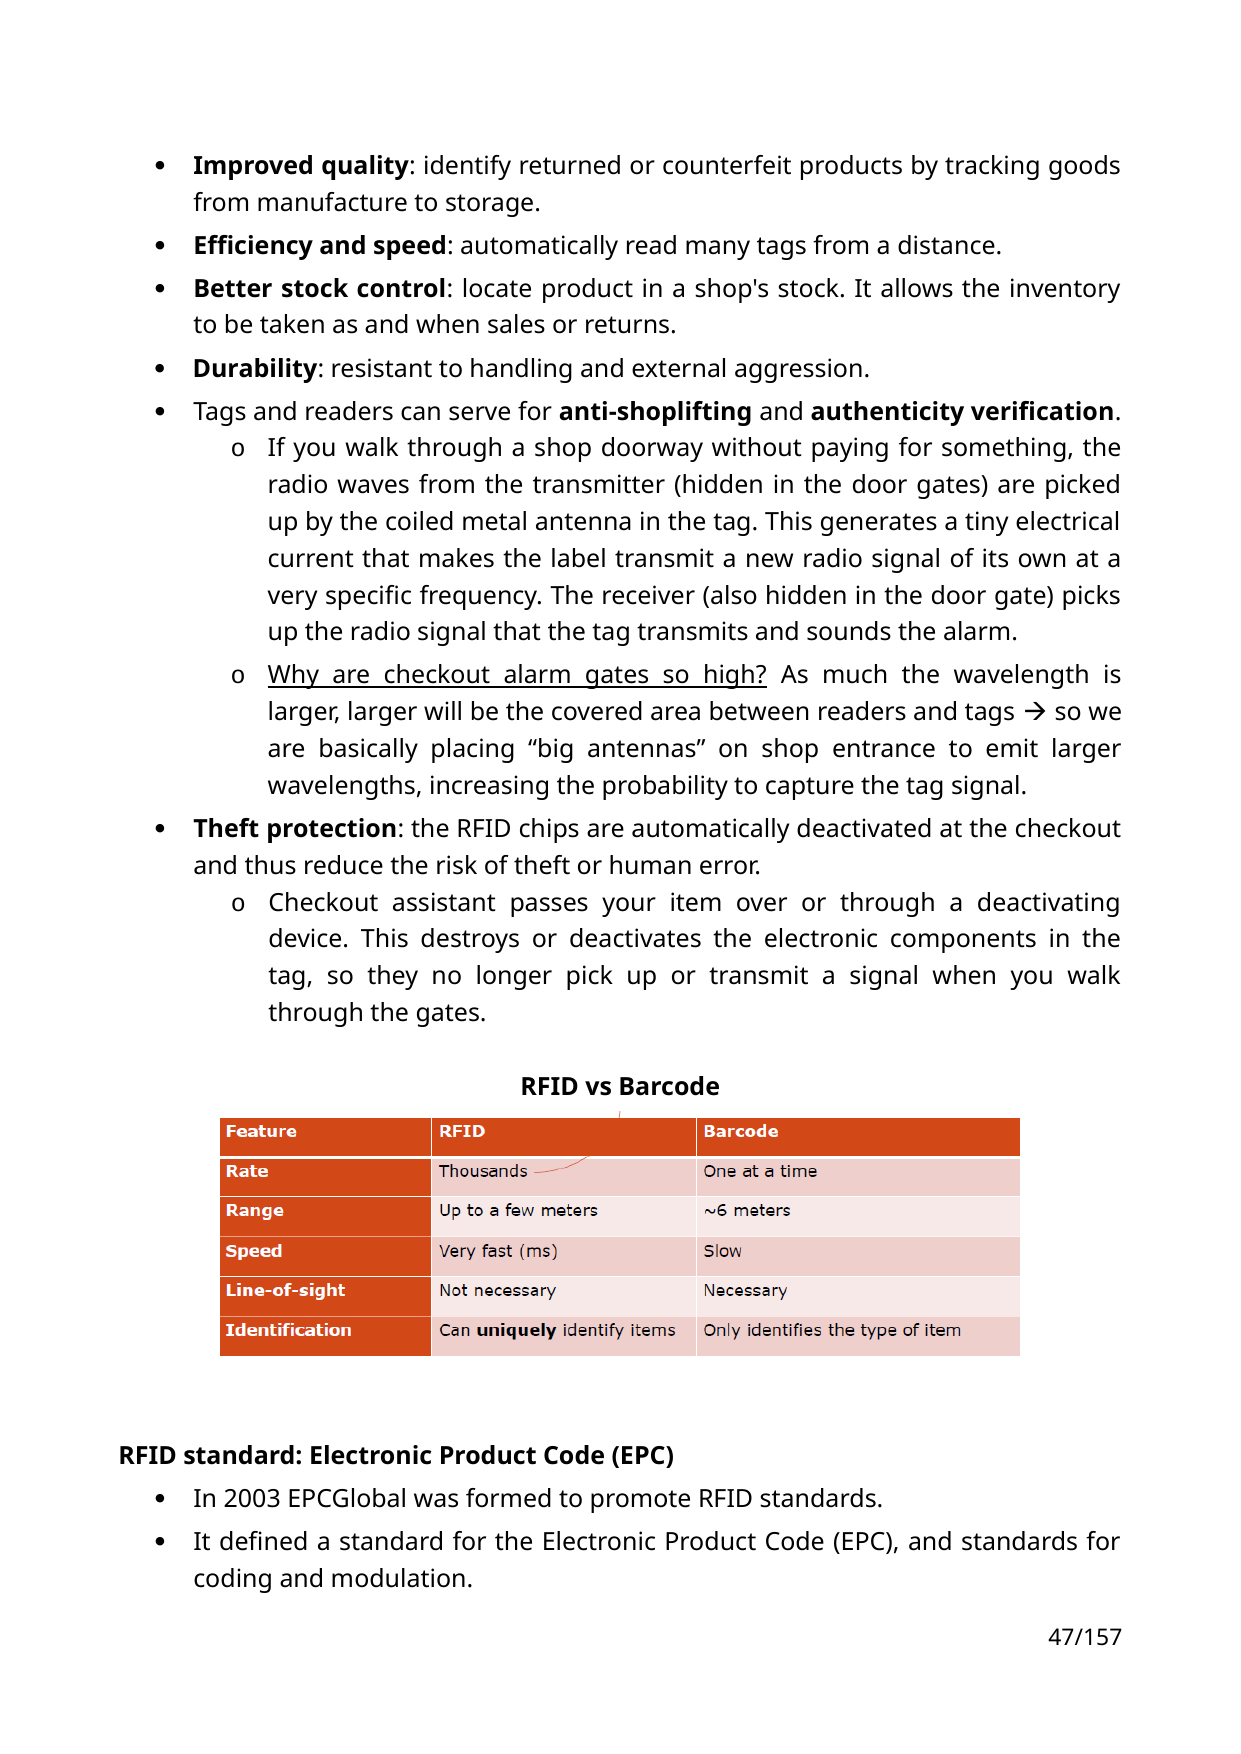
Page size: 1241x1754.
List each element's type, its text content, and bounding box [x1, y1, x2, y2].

list It defined a standard for the Electronic Product Code (EPC), and standards for coding and modulation. [156, 1524, 1122, 1594]
list Checkout assistant passes your item over or through a deactivating device. This destroys or deactivates the electronic components in the tag, so they no longer pick up or transmit a signal when you walk through the gates. [231, 884, 1122, 1029]
list If you walk through a shop doorway without paying for something, the radio waves from the transmitter (hidden in the door gates) are picked up by the coiled metal antenna in the tag. This generates a tiny electrical current that makes the label transmit a new radio signal of its own at a very specific frequency. The receiver (also hidden in the door gate) picks up the radio signal that the tag transmits and sounds the alarm. [230, 430, 1122, 648]
list In 2003 EPCGlobal was formed to promote RFID standards. [156, 1481, 1122, 1515]
list Theft protection: the RFID chips are automatically deactivated at the checkout and thus reduce the risk of theft or human error. [156, 811, 1122, 881]
text RFID vs Barcode [118, 1068, 1122, 1102]
picture [213, 1111, 1027, 1362]
text RFID standard: Electronic Product Code (EPC) [118, 1438, 1122, 1472]
list Improved quality: identify returned or counterfeit products by tracking goods from manufacture to storage. [156, 148, 1122, 218]
list Why are checkout alarm gates so high? As much the wavelength is larger, larger will be the covered area between readers and tags so we are basically placing “big antennas” on shop entrance to emit larger wavelengths, increasing the probability to capture the tag signal. [230, 657, 1122, 802]
list Better stock control: locate product in a shop's stock. It allows the inventory to be taken as and when sales or returns. [156, 270, 1122, 341]
list Durability: resistant to handling and external aggression. [155, 350, 1122, 384]
list Tags and readers can serve for anti-shoplifting and authenticity verification. [156, 393, 1122, 427]
list Efficiency and speed: automatically read many tags from a distance. [156, 227, 1122, 261]
